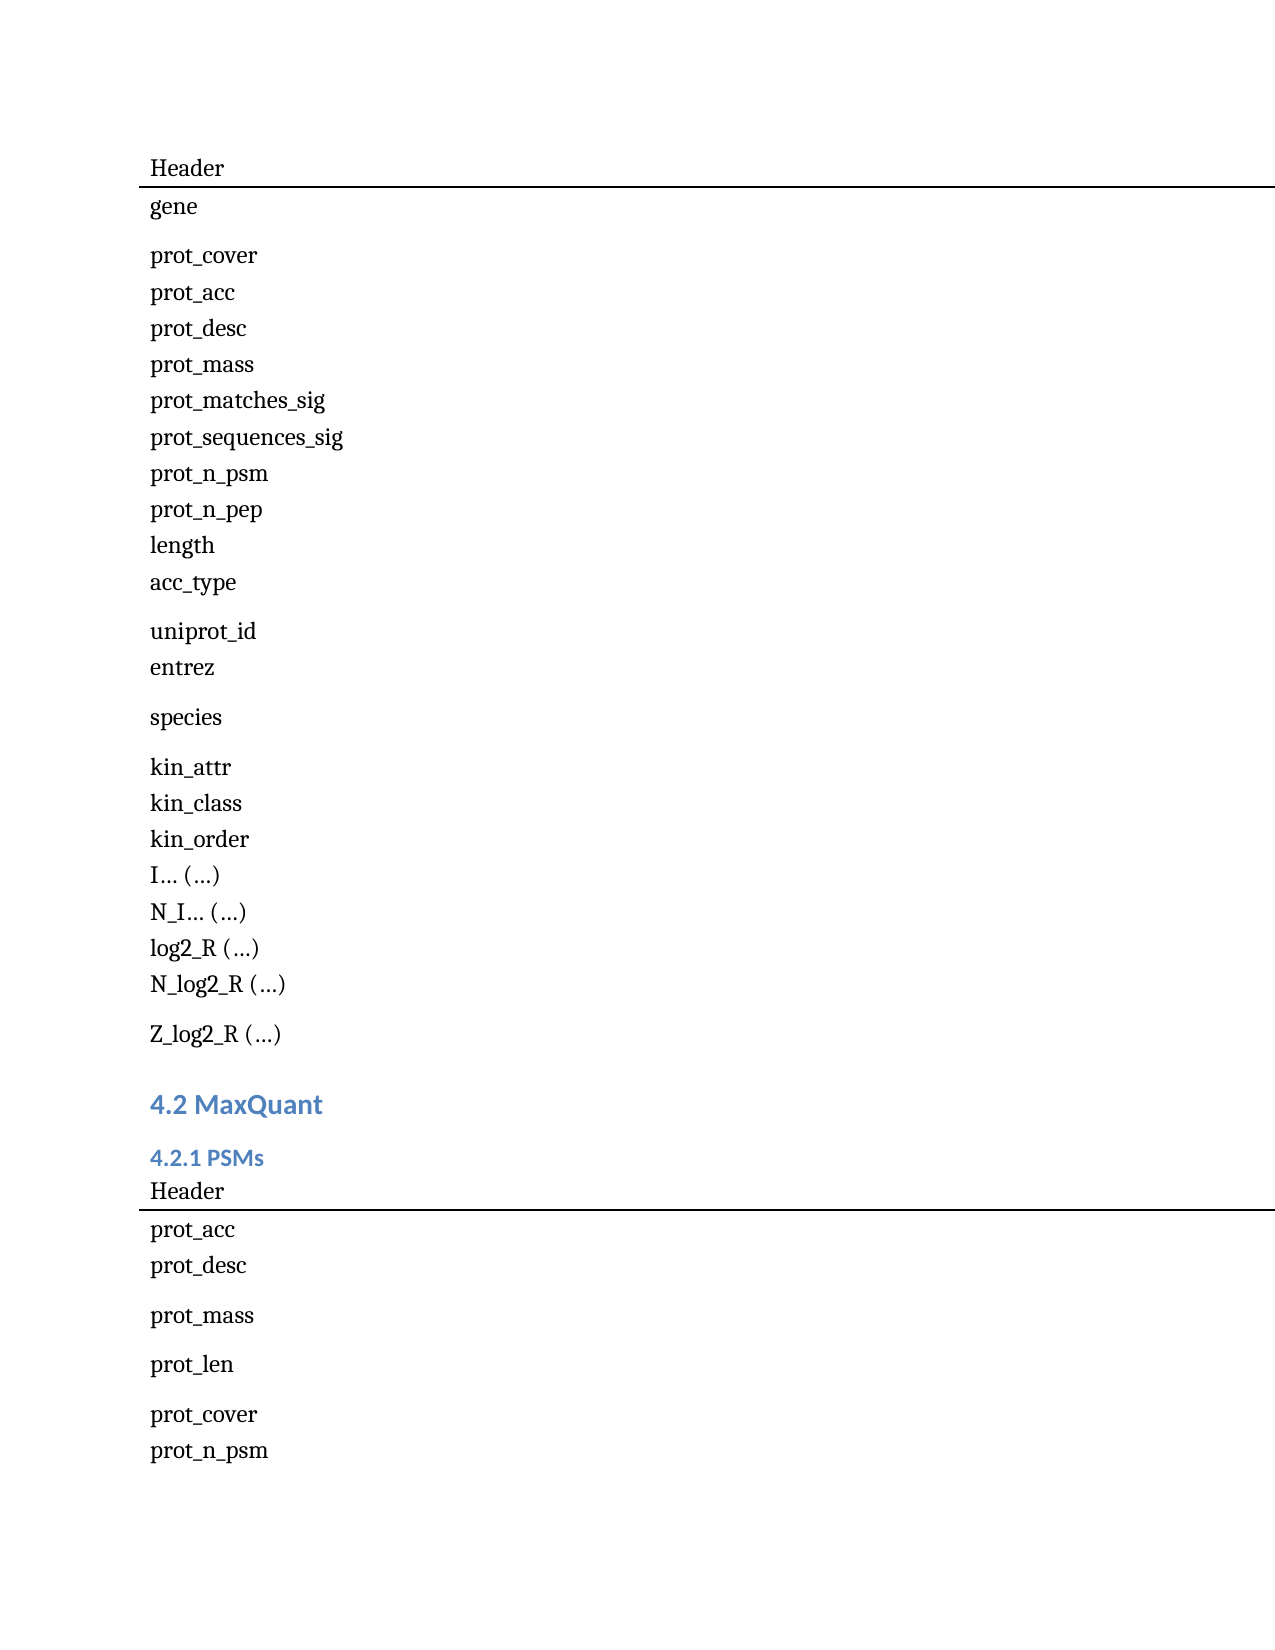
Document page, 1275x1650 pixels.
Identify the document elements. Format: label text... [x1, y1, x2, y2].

table_cell log2_R (…) [139, 930, 1275, 966]
table_cell kin_attr [139, 749, 1275, 785]
table_header Header [139, 1173, 1275, 1209]
table_cell I… (…) [139, 858, 1275, 894]
table_cell species [139, 699, 1275, 749]
table_cell prot_len [139, 1346, 1275, 1396]
table_cell length [139, 528, 1275, 564]
table_cell prot_sequences_sig [139, 419, 1275, 455]
table_cell prot_cover [139, 238, 1275, 274]
table_cell entrez [139, 650, 1275, 699]
table_cell prot_mass [139, 346, 1275, 382]
table_cell uniprot_id [139, 613, 1275, 649]
table_cell kin_order [139, 821, 1275, 857]
table_cell N_log2_R (…) [139, 966, 1275, 1016]
table_header Header [139, 150, 1275, 186]
table_cell kin_class [139, 785, 1275, 821]
table_cell Z_log2_R (…) [139, 1016, 1275, 1065]
table_cell acc_type [139, 564, 1275, 613]
table_cell prot_mass [139, 1297, 1275, 1346]
table_cell prot_n_psm [139, 455, 1275, 491]
table_cell prot_n_pep [139, 491, 1275, 527]
table_cell prot_desc [139, 1247, 1275, 1297]
subtitle 4.2 MaxQuant [150, 1086, 1125, 1122]
table_cell prot_acc [139, 274, 1275, 310]
table_cell prot_matches_sig [139, 383, 1275, 419]
table_cell N_I… (…) [139, 894, 1275, 930]
table_cell prot_cover [139, 1396, 1275, 1432]
table_cell prot_n_psm [139, 1432, 1275, 1468]
subtitle 4.2.1 PSMs [150, 1143, 1125, 1173]
table_cell gene [139, 188, 1275, 237]
table_cell prot_desc [139, 310, 1275, 346]
table_cell prot_acc [139, 1211, 1275, 1247]
